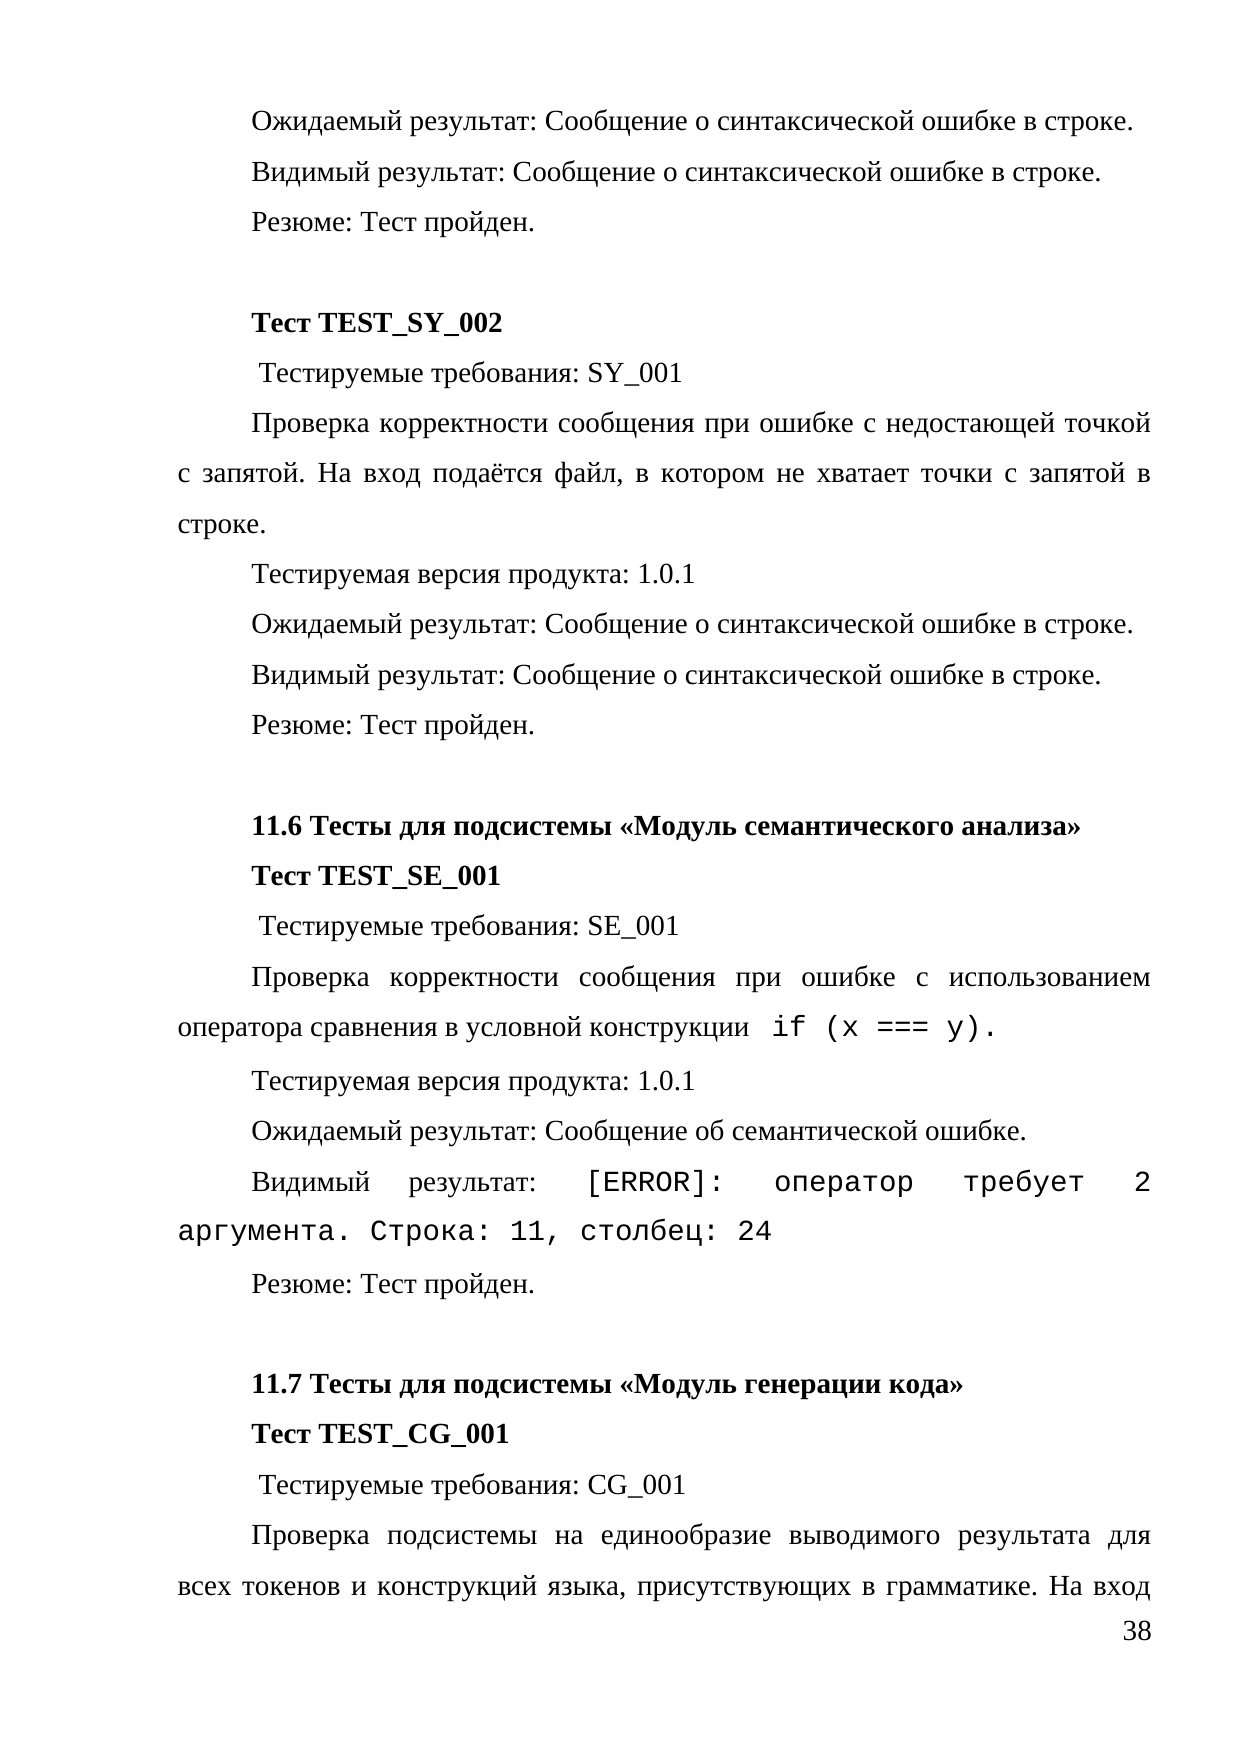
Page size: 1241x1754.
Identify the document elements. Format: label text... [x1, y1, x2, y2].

text Тест TEST_SY_002 [177, 305, 1152, 338]
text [177, 405, 1152, 539]
text Тестируемая версия продукта: 1.0.1 [177, 1063, 1152, 1097]
text Тестируемые требования: CG_001 [177, 1467, 1152, 1501]
subtitle Тесты для подсистемы «Модуль семантического анализа» [177, 808, 1152, 841]
text Тест TEST_CG_001 [177, 1417, 1152, 1450]
text Ожидаемый результат: Сообщение о синтаксической ошибке в строке. [177, 607, 1152, 640]
text Тестируемые требования: SE_001 [177, 908, 1152, 942]
text Резюме: Тест пройден. [177, 707, 1152, 741]
text Видимый результат: Сообщение о синтаксической ошибке в строке. [177, 657, 1152, 690]
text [177, 1517, 1152, 1601]
text Проверка корректности сообщения при ошибке с использованием оператора сравнения в условной конструкции if (x === y). [177, 959, 1152, 1045]
text Ожидаемый результат: Сообщение о синтаксической ошибке в строке. [177, 103, 1152, 137]
text Резюме: Тест пройден. [177, 204, 1152, 238]
text Тестируемая версия продукта: 1.0.1 [177, 556, 1152, 590]
text Видимый результат: [ERROR]: оператор требует 2 аргумента. Строка: 11, столбец: 24 [177, 1164, 1152, 1249]
text Видимый результат: Сообщение о синтаксической ошибке в строке. [177, 154, 1152, 187]
subtitle Тесты для подсистемы «Модуль генерации кода» [177, 1366, 1152, 1400]
text Тестируемые требования: SY_001 [177, 355, 1152, 388]
text Тест TEST_SE_001 [177, 858, 1152, 892]
text Резюме: Тест пройден. [177, 1266, 1152, 1299]
text Ожидаемый результат: Сообщение об семантической ошибке. [177, 1113, 1152, 1147]
